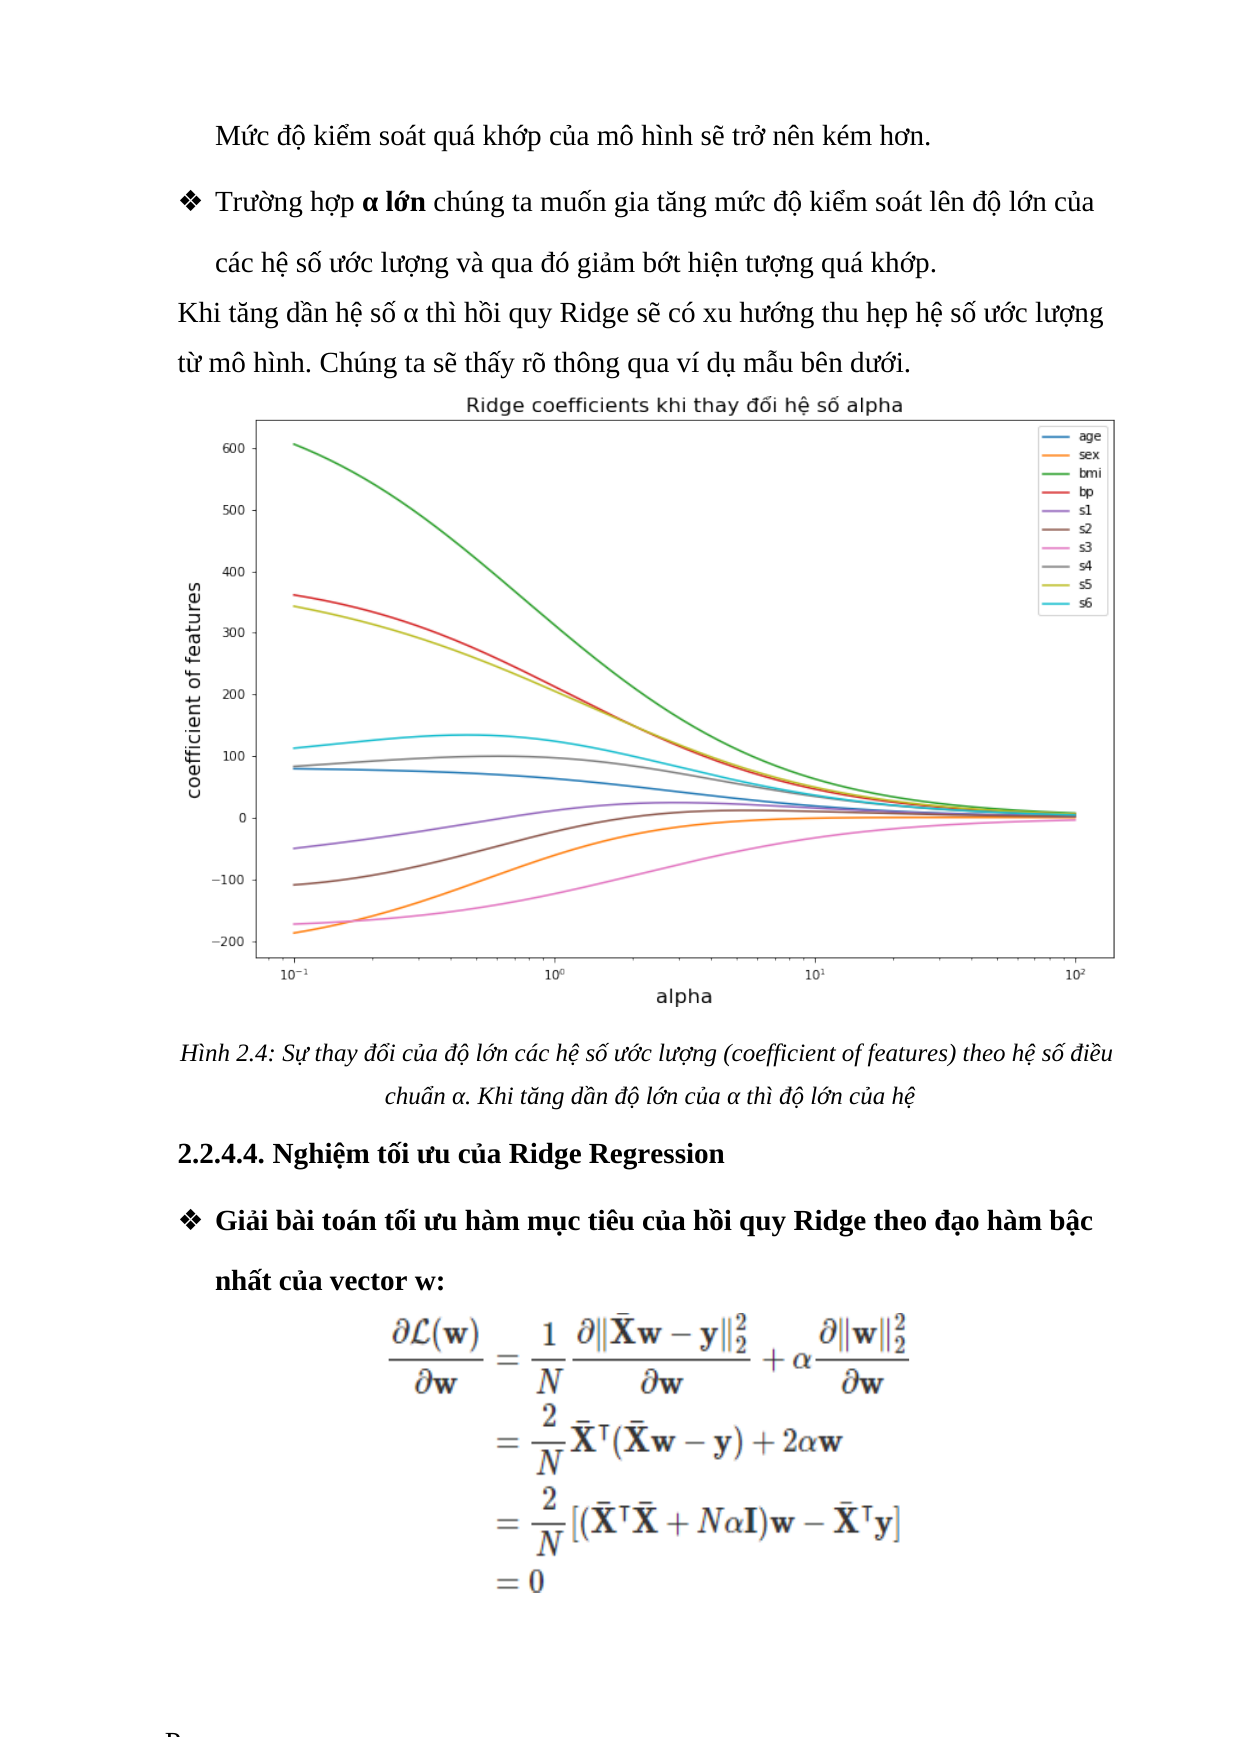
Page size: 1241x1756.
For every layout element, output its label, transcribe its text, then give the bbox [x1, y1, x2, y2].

picture [388, 1313, 910, 1593]
list Giải bài toán tối ưu hàm mục tiêu của hồi quy Ridge theo đạo hàm bậc nhất của vector w: [177, 1187, 1123, 1297]
picture [185, 396, 1115, 1007]
text Khi tăng dần hệ số α thì hồi quy Ridge sẽ có xu hướng thu hẹp hệ số ước lượng từ mô hình. Chúng ta sẽ thấy rõ thông qua ví dụ mẫu bên dưới. [177, 295, 1125, 379]
list Trường hợp α lớn chúng ta muốn gia tăng mức độ kiểm soát lên độ lớn của các hệ số ước lượng và qua đó giảm bớt hiện tượng quá khớp. [177, 168, 1122, 278]
subtitle Nghiệm tối ưu của Ridge Regression [177, 1137, 1181, 1170]
text Mức độ kiểm soát quá khớp của mô hình sẽ trở nên kém hơn. [215, 118, 1181, 151]
text Hình 2.4: Sự thay đổi của độ lớn các hệ số ước lượng (coefficient of features) theo hệ số điều chuẩn α. Khi tăng dần độ lớn của α thì độ lớn của hệ [180, 1038, 1122, 1109]
